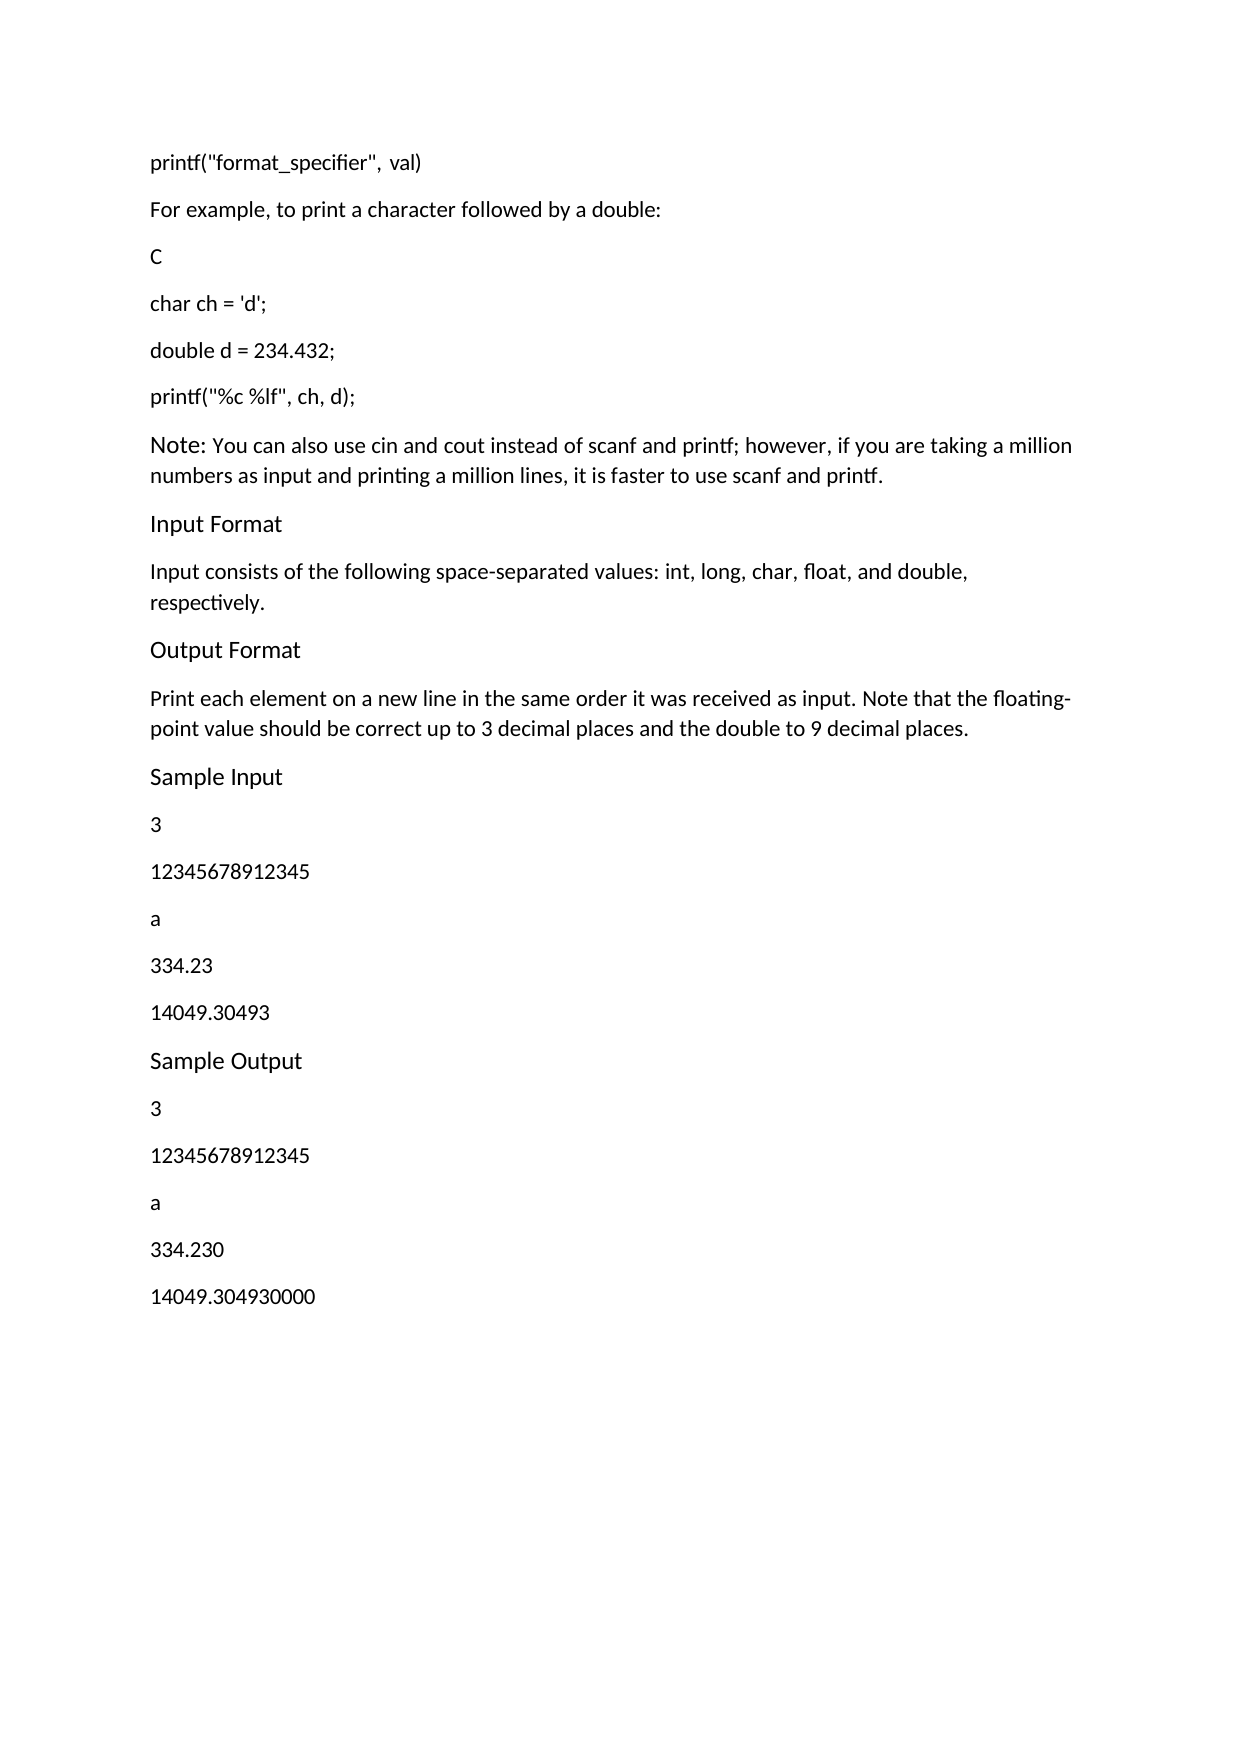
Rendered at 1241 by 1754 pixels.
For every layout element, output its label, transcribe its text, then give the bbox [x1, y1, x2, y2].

text For example, to print a character followed by a double: [150, 195, 1122, 223]
text 14049.30493 [150, 998, 1122, 1026]
text a [150, 1188, 1122, 1216]
text Note: You can also use cin and cout instead of scanf and printf; however, if you are taking a million numbers as input and printing a million lines, it is faster to use scanf and printf. [150, 429, 1122, 489]
subtitle Sample Input [150, 761, 1122, 791]
text 334.230 [150, 1235, 1122, 1263]
subtitle Output Format [150, 634, 1122, 665]
text printf("format_specifier", val) [150, 148, 1122, 176]
subtitle Input Format [150, 508, 1122, 538]
text 12345678912345 [150, 1141, 1122, 1169]
text double d = 234.432; printf("%c %lf", ch, d); [150, 336, 427, 410]
text 3 [150, 810, 1122, 838]
text Input consists of the following space-separated values: int, long, char, float, and double, respectively. [150, 557, 1076, 616]
text a [150, 904, 1122, 932]
text 3 [150, 1094, 1122, 1123]
text 12345678912345 [150, 857, 1122, 885]
text 14049.304930000 [150, 1282, 1122, 1310]
subtitle Sample Output [150, 1045, 1122, 1075]
text 334.23 [150, 951, 1122, 979]
text char ch = 'd'; [150, 289, 1122, 317]
text Print each element on a new line in the same order it was received as input. Note that the floating- point value should be correct up to 3 decimal places and the double to 9 decimal places. [150, 684, 1087, 742]
text C [150, 242, 1122, 270]
